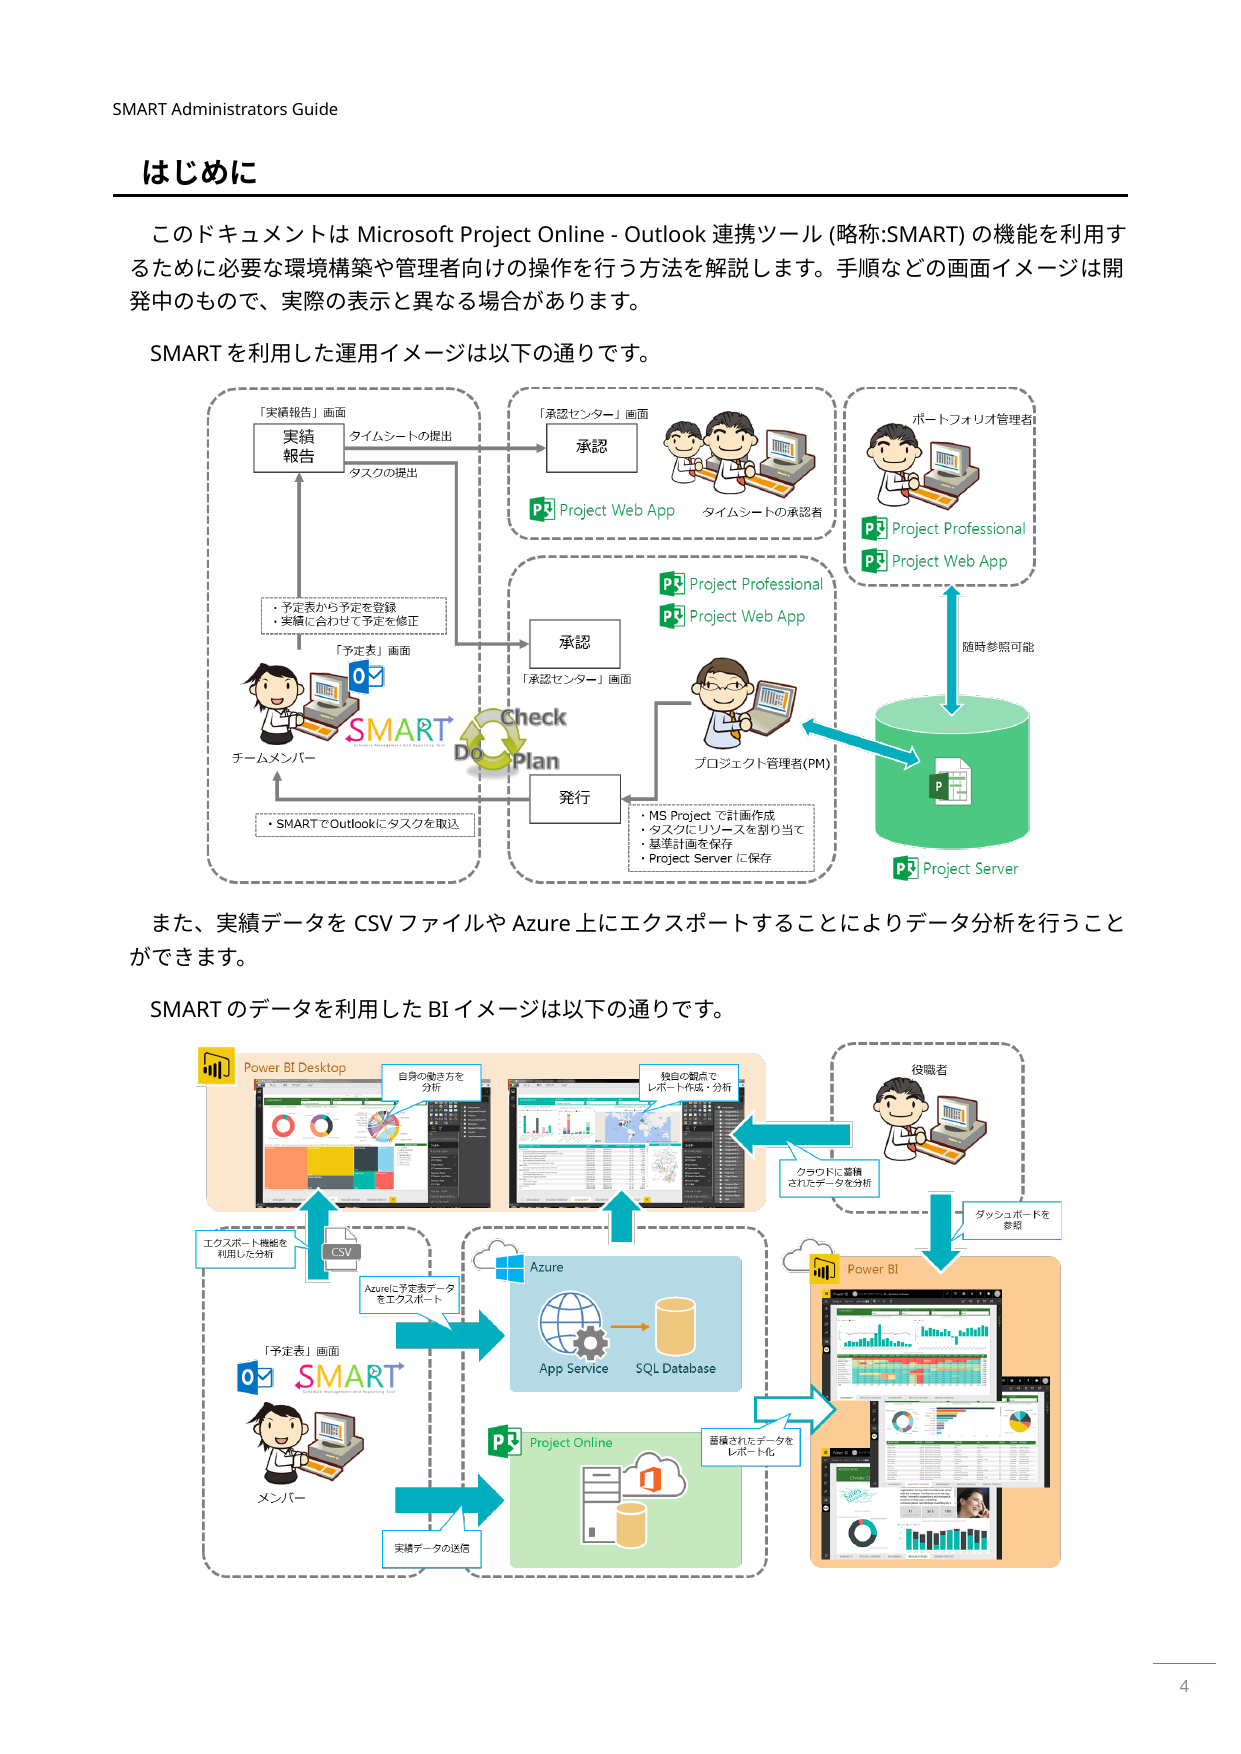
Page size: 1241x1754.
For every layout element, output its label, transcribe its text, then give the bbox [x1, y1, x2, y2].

picture [195, 1042, 1062, 1578]
text SMARTのデータを利用したBIイメージは以下の通りです。 [129, 990, 1128, 1024]
text SMARTを利用した運用イメージは以下の通りです。 [129, 335, 1128, 368]
text このドキュメントは Microsoft Project Online - Outlook連携ツール (略称:SMART) の機能を利用するために必要な環境構築や管理者向けの操作を行う方法を解説します。手順などの画面イメージは開発中のもので、実際の表示と異なる場合があります。 [129, 216, 1128, 316]
picture [206, 387, 1050, 887]
subtitle はじめに [112, 150, 1128, 197]
text また、実績データをCSVファイルやAzure上にエクスポートすることによりデータ分析を行うことができます。 [129, 905, 1128, 972]
